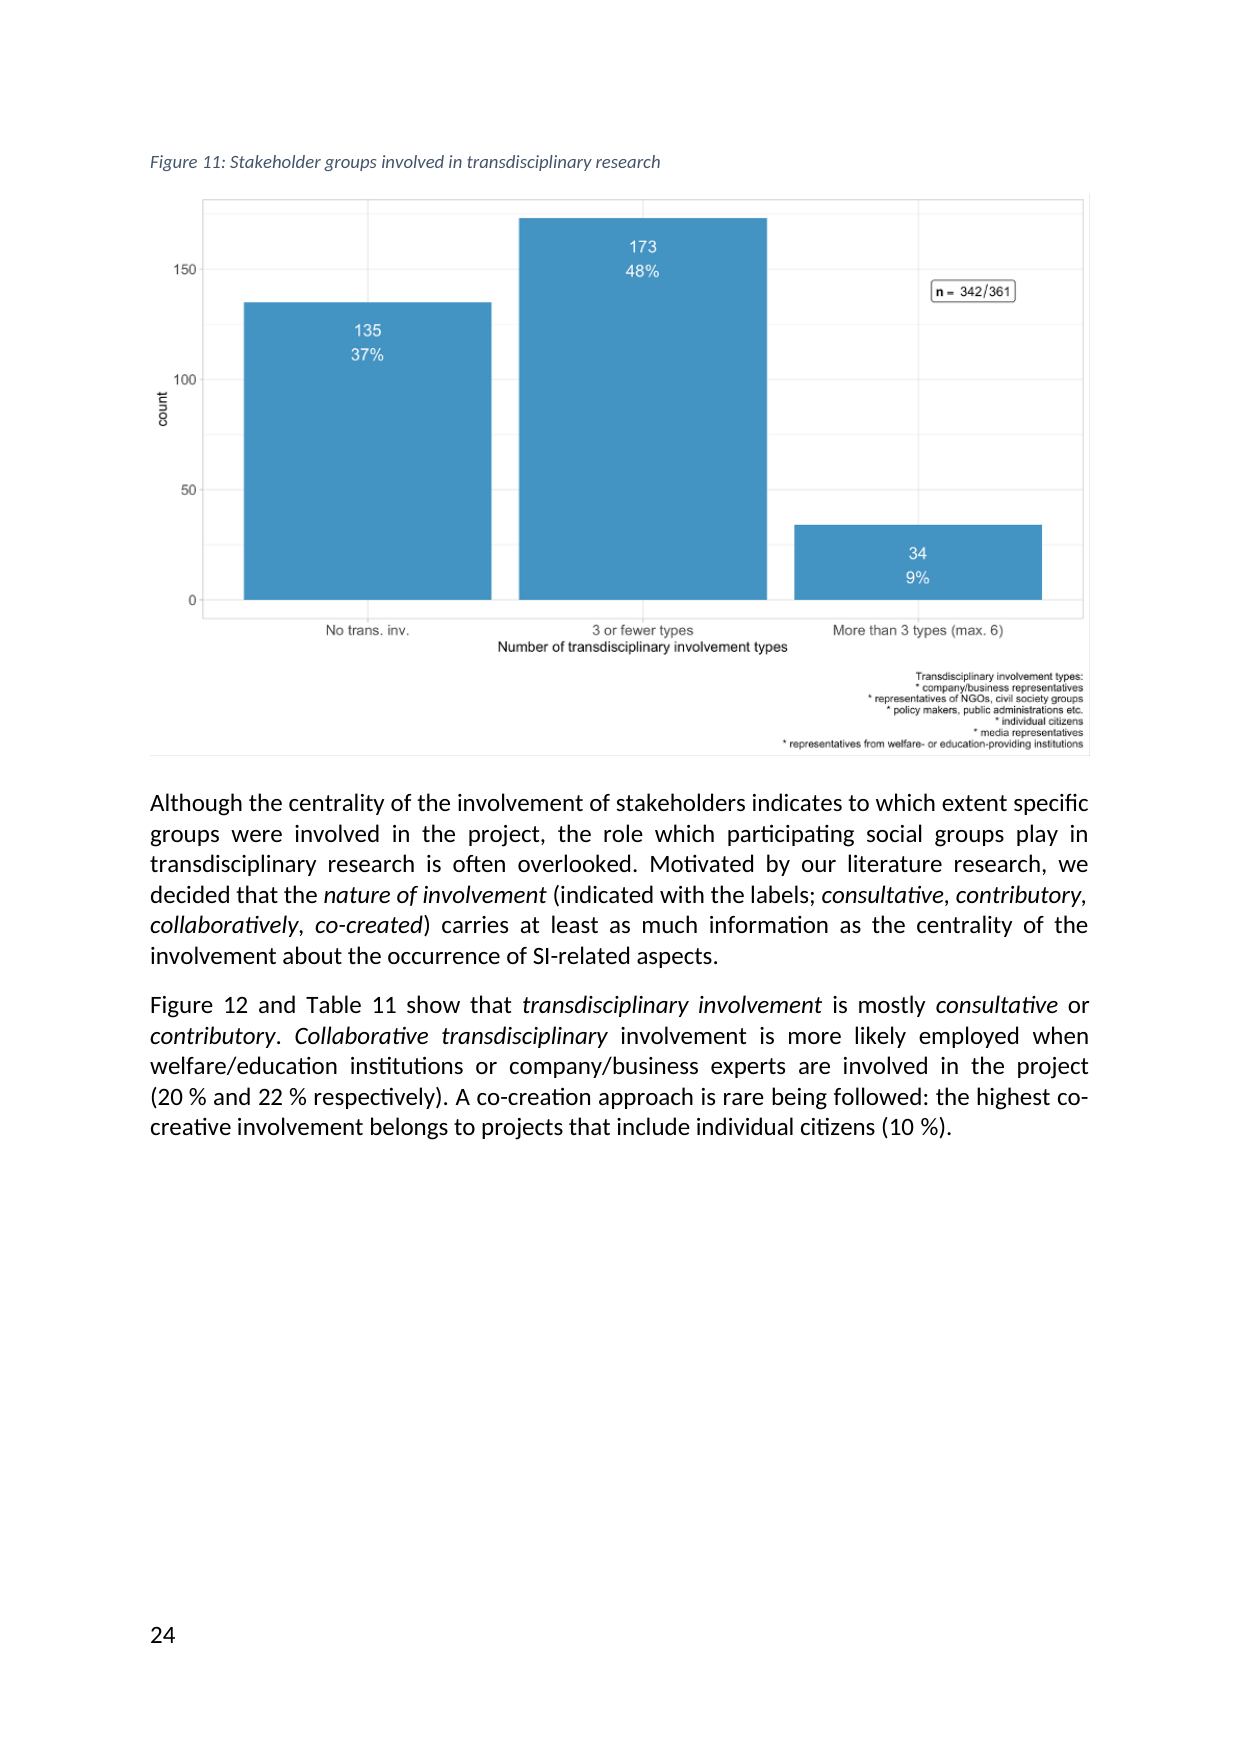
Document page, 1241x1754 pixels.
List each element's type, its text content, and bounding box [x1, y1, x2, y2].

text Figure 12 and Table 11 show that transdisciplinary involvement is mostly consultative or contributory. Collaborative transdisciplinary involvement is more likely employed when welfare/education institutions or company/business experts are involved in the project (20 % and 22 % respectively). A co-creation approach is rare being followed: the highest co-creative involvement belongs to projects that include individual citizens (10 %). [150, 989, 1090, 1142]
picture [150, 193, 1091, 757]
text Although the centrality of the involvement of stakeholders indicates to which extent specific groups were involved in the project, the role which participating social groups play in transdisciplinary research is often overlooked. Motivated by our literature research, we decided that the nature of involvement (indicated with the labels; consultative, contributory, collaboratively, co-created) carries at least as much information as the centrality of the involvement about the occurrence of SI-related aspects. [150, 787, 1090, 971]
text Figure 11: Stakeholder groups involved in transdisciplinary research [150, 150, 1090, 173]
